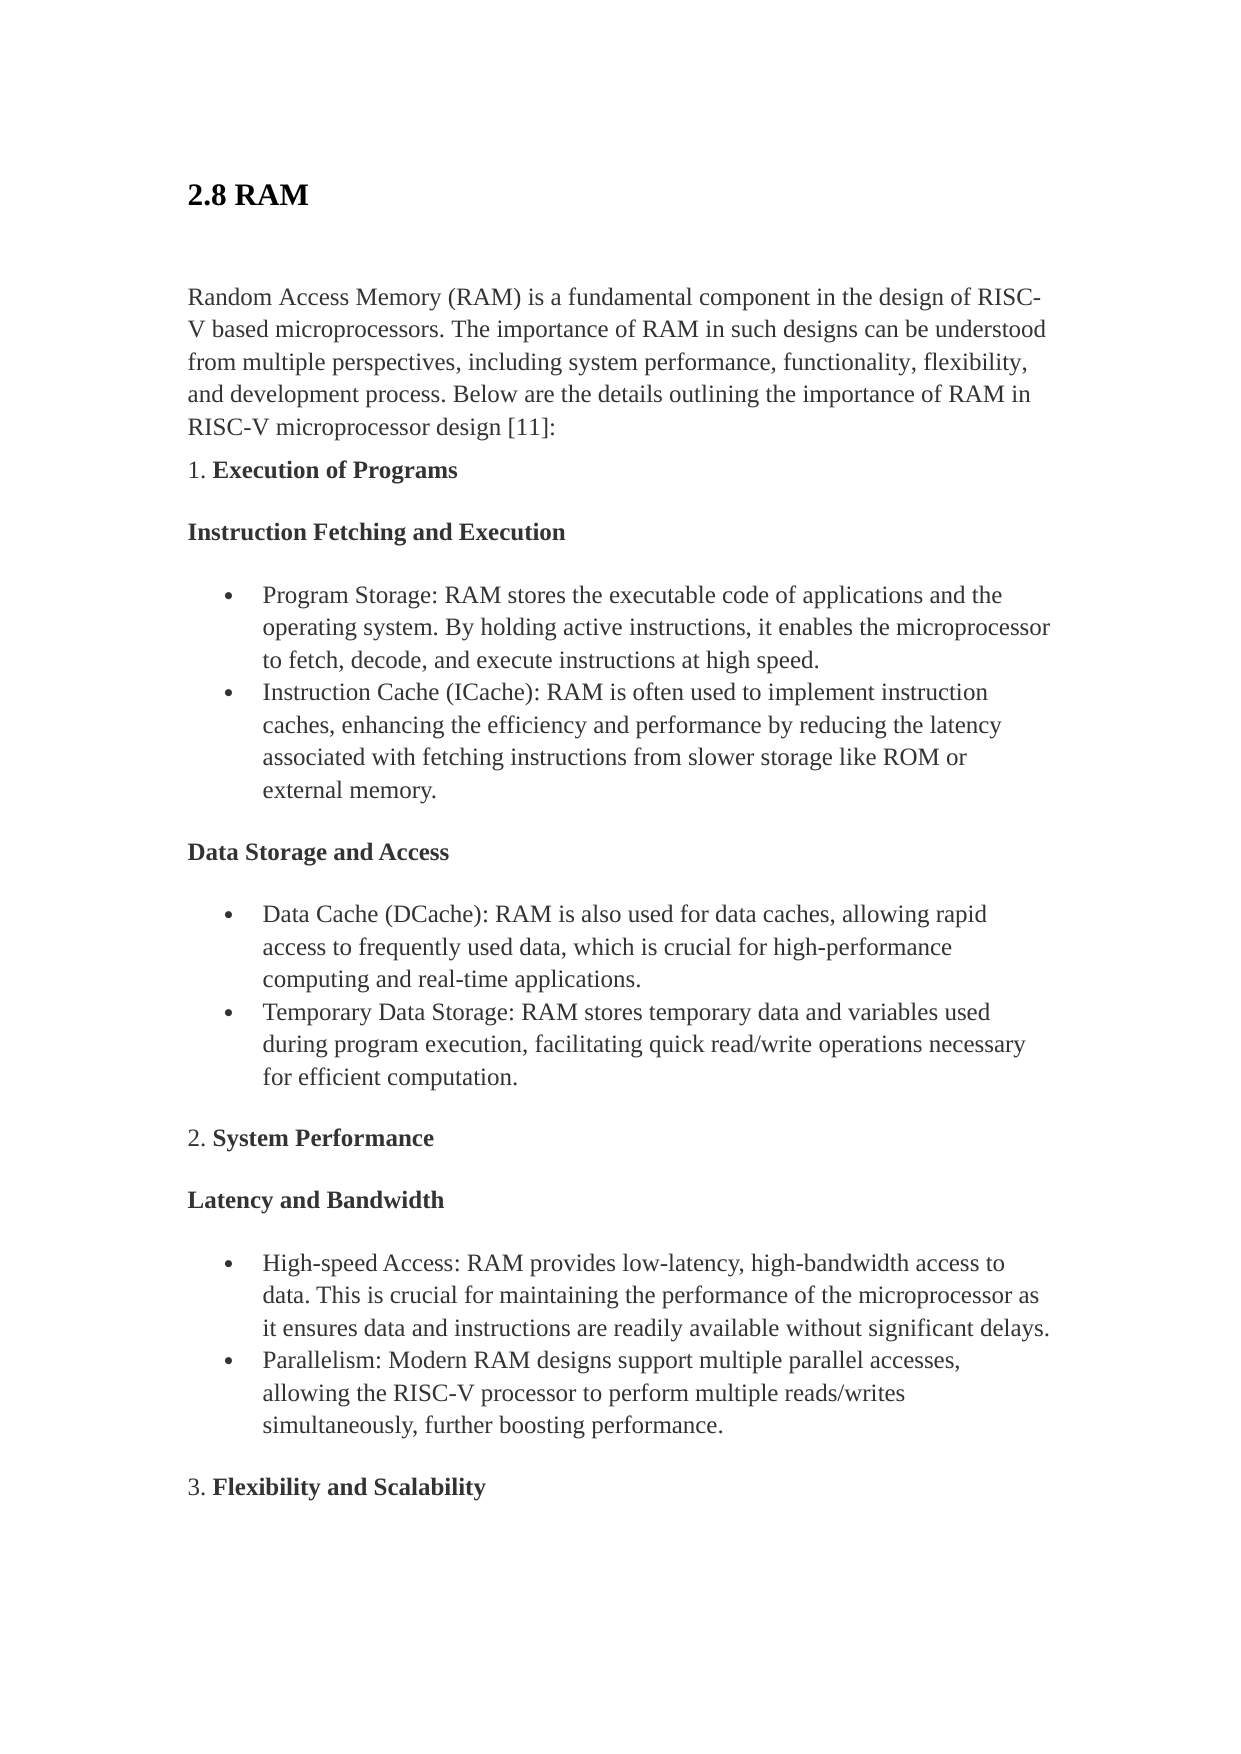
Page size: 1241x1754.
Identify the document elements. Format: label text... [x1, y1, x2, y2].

list High-speed Access: RAM provides low-latency, high-bandwidth access to data. This is crucial for maintaining the performance of the microprocessor as it ensures data and instructions are readily available without significant delays. [225, 1246, 1053, 1343]
subtitle Data Storage and Access [187, 835, 1053, 867]
subtitle 2.8 RAM [187, 162, 1053, 227]
list Data Cache (DCache): RAM is also used for data caches, allowing rapid access to frequently used data, which is crucial for high-performance computing and real-time applications. [225, 897, 1053, 995]
subtitle Latency and Bandwidth [187, 1183, 1053, 1216]
text 1. Execution of Programs [187, 454, 1053, 486]
list Temporary Data Storage: RAM stores temporary data and variables used during program execution, facilitating quick read/write operations necessary for efficient computation. [225, 995, 1053, 1092]
list Instruction Cache (ICache): RAM is often used to implement instruction caches, enhancing the efficiency and performance by reducing the latency associated with fetching instructions from slower storage like ROM or external memory. [225, 676, 1053, 806]
list Parallelism: Modern RAM designs support multiple parallel accesses, allowing the RISC-V processor to perform multiple reads/writes simultaneously, further boosting performance. [225, 1343, 1053, 1441]
text Random Access Memory (RAM) is a fundamental component in the design of RISC-V based microprocessors. The importance of RAM in such designs can be understood from multiple perspectives, including system performance, functionality, flexibility, and development process. Below are the details outlining the importance of RAM in RISC-V microprocessor design [11]: [187, 280, 1053, 443]
text 2. System Performance [187, 1122, 1053, 1154]
subtitle Instruction Fetching and Execution [187, 515, 1053, 548]
list Program Storage: RAM stores the executable code of applications and the operating system. By holding active instructions, it enables the microprocessor to fetch, decode, and execute instructions at high speed. [225, 578, 1053, 676]
text 3. Flexibility and Scalability [187, 1470, 1053, 1503]
